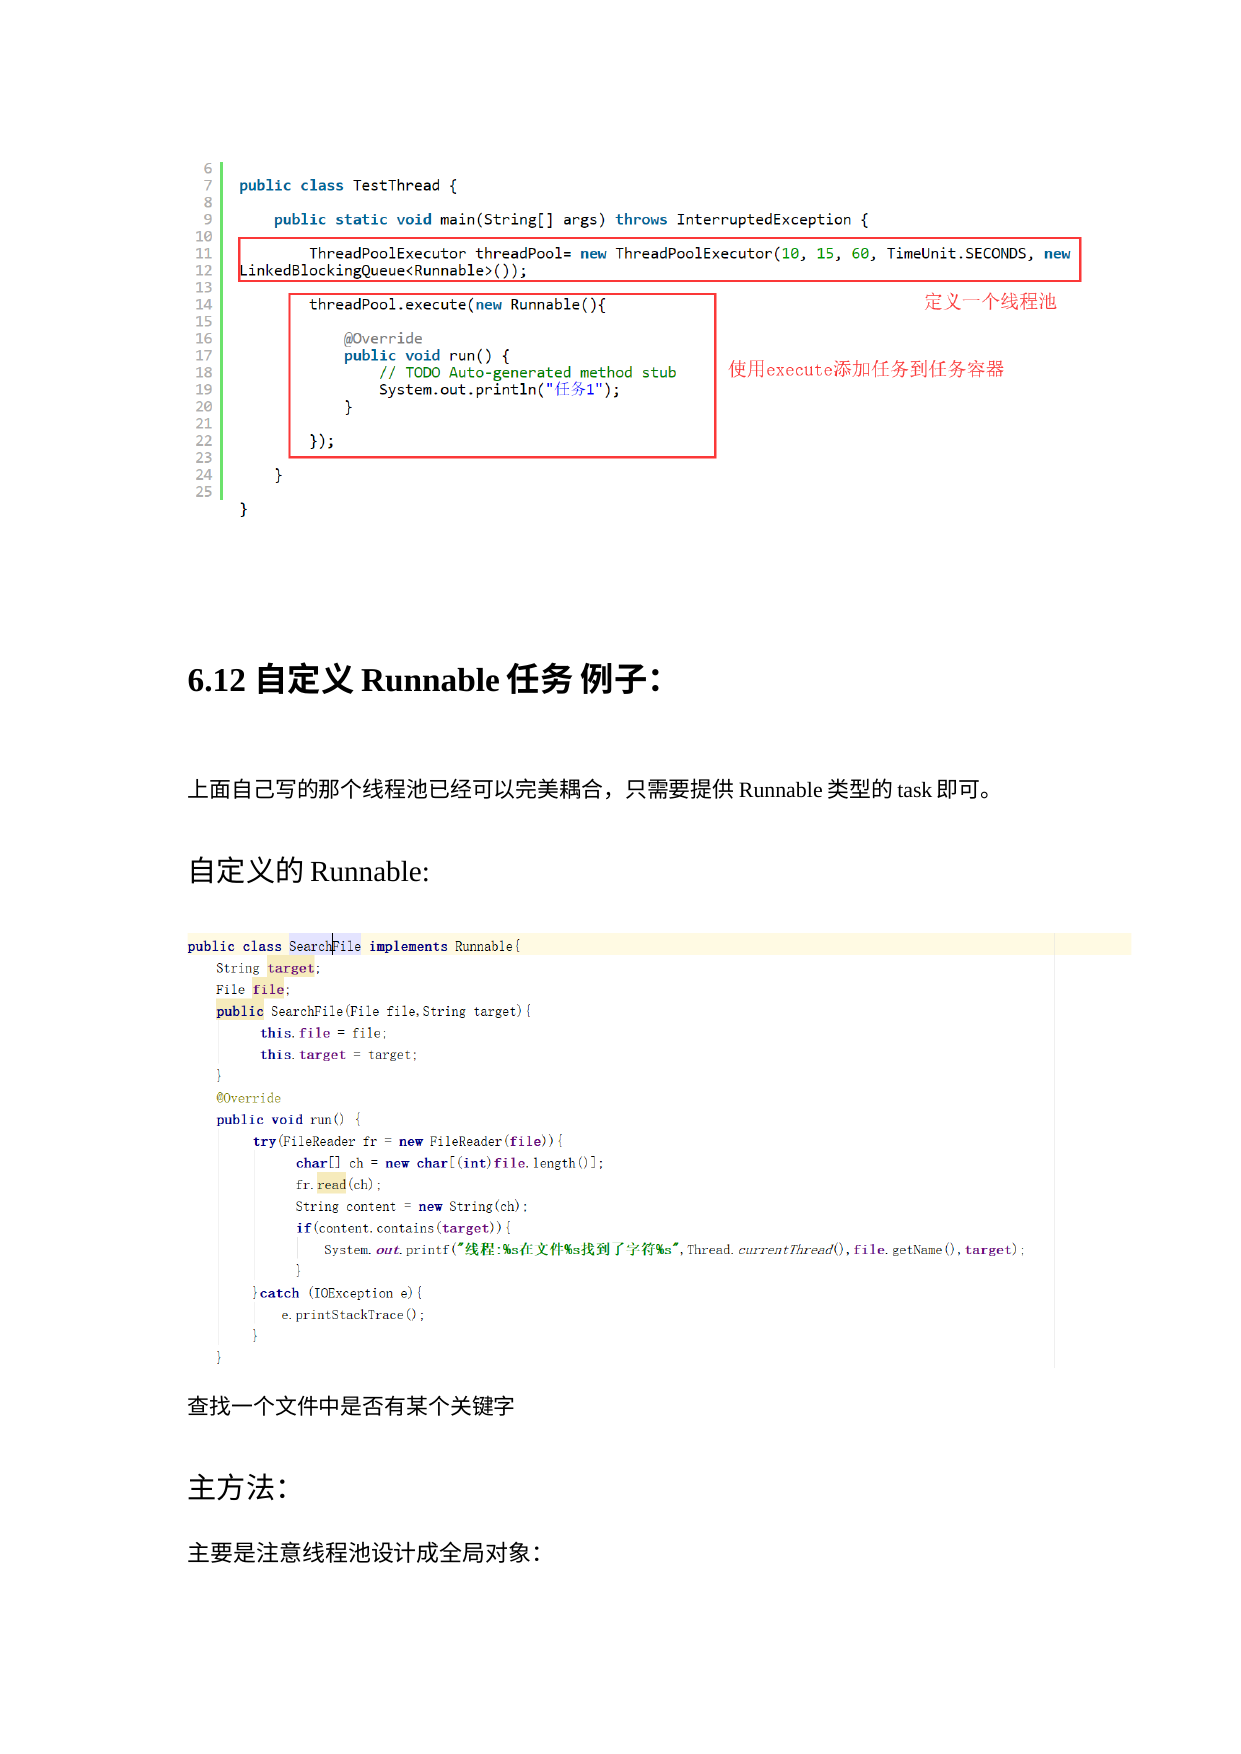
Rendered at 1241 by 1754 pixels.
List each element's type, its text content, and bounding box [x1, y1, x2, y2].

text 主要是注意线程池设计成全局对象： [187, 1519, 1053, 1584]
text 主方法： [187, 1454, 1053, 1519]
picture [187, 162, 1132, 524]
picture [187, 933, 1132, 1368]
text 自定义的Runnable: [187, 836, 1053, 901]
subtitle 6.12 自定义Runnable任务 例子： [187, 644, 1053, 709]
text 查找一个文件中是否有某个关键字 [187, 1389, 1053, 1421]
text 上面自己写的那个线程池已经可以完美耦合，只需要提供Runnable类型的task即可。 [187, 771, 1053, 804]
